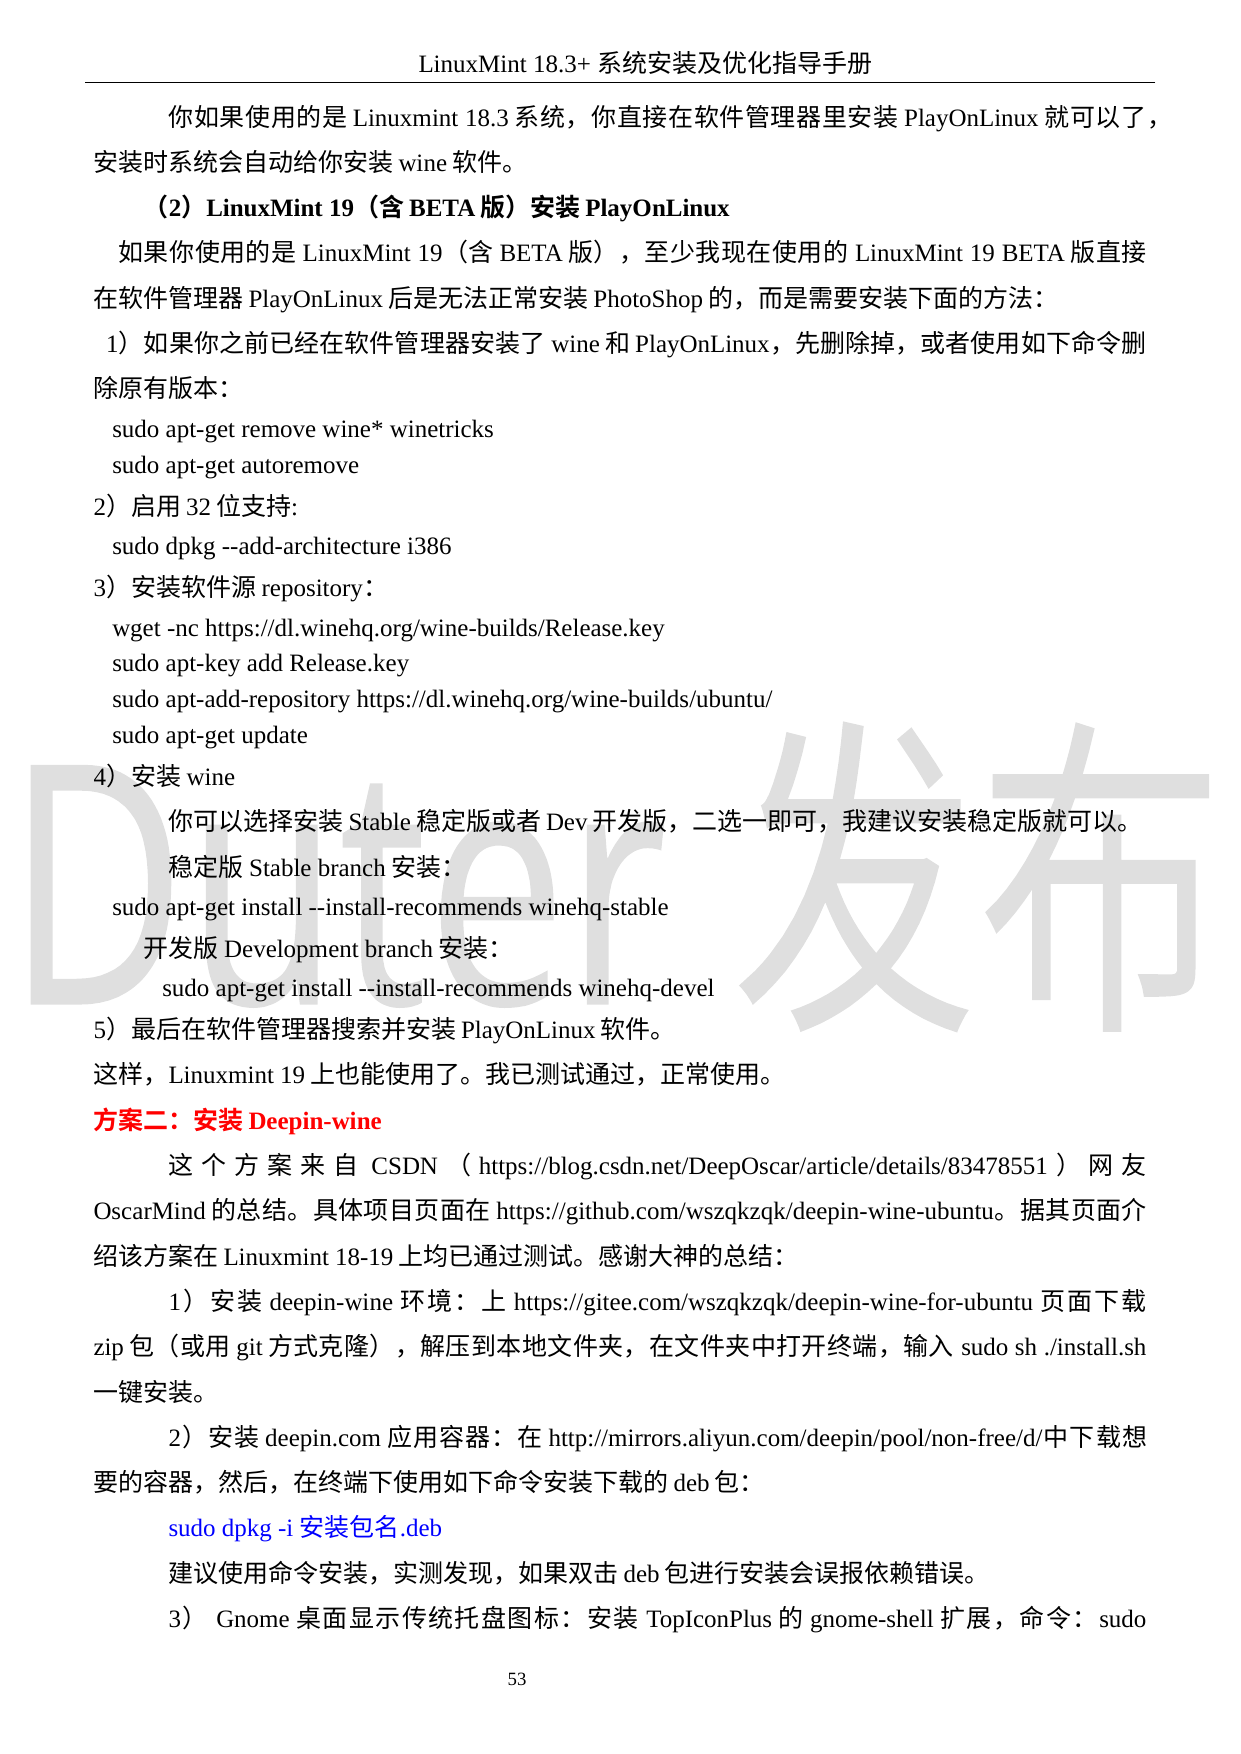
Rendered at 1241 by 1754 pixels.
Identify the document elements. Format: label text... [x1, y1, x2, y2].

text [93, 1598, 1147, 1635]
text 建议使用命令安装，实测发现，如果双击deb包进行安装会误报依赖错误。 [93, 1553, 1147, 1589]
list sudo apt-key add Release.key [93, 648, 1147, 677]
list sudo apt-get remove wine* winetricks [93, 414, 1147, 443]
list 开发版 Development branch安装： [93, 928, 1147, 964]
list wget -nc https://dl.winehq.org/wine-builds/Release.key [93, 613, 1147, 641]
list 如果你使用的是LinuxMint 19（含BETA版），至少我现在使用的LinuxMint 19 BETA版直接在软件管理器PlayOnLinux后是无法正常安装PhotoShop的，而是需要安装下面的方法： [93, 233, 1147, 314]
list 2）启用32位支持: [93, 486, 1147, 522]
text 这个方案来自CSDN（https://blog.csdn.net/DeepOscar/article/details/83478551）网友OscarMind的总结。具体项目页面在https://github.com/wszqkzqk/deepin-wine-ubuntu。据其页面介绍该方案在Linuxmint 18-19上均已通过测试。感谢大神的总结： [93, 1145, 1147, 1272]
list 3）安装软件源 repository： [93, 567, 1147, 603]
list sudo apt-get autoremove [93, 450, 1147, 479]
list 5）最后在软件管理器搜索并安装PlayOnLinux软件。 [93, 1009, 1147, 1046]
list sudo apt-get install --install-recommends winehq-stable [93, 892, 1147, 921]
list sudo apt-get update [93, 720, 1147, 749]
list sudo apt-add-repository https://dl.winehq.org/wine-builds/ubuntu/ [93, 684, 1147, 713]
list 4）安装 wine [93, 756, 1147, 793]
list LinuxMint 19（含BETA版）安装PlayOnLinux [93, 188, 1147, 224]
list sudo dpkg --add-architecture i386 [93, 531, 1147, 560]
text sudo dpkg -i 安装包名.deb [93, 1508, 1147, 1544]
text 稳定版 Stable branch安装： [93, 847, 1147, 883]
text 2）安装deepin.com应用容器：在http://mirrors.aliyun.com/deepin/pool/non-free/d/中下载想要的容器，然后，在终端下使用如下命令安装下载的deb包： [93, 1417, 1147, 1499]
text 1）安装deepin-wine环境：上https://gitee.com/wszqkzqk/deepin-wine-for-ubuntu页面下载zip包（或用git方式克隆），解压到本地文件夹，在文件夹中打开终端，输入sudo sh ./install.sh一键安装。 [93, 1281, 1147, 1408]
list sudo apt-get install --install-recommends winehq-devel [93, 973, 1147, 1002]
list 你如果使用的是Linuxmint 18.3系统，你直接在软件管理器里安装PlayOnLinux就可以了，安装时系统会自动给你安装wine软件。 [93, 97, 1147, 178]
list 1）如果你之前已经在软件管理器安装了wine和PlayOnLinux，先删除掉，或者使用如下命令删除原有版本： [93, 323, 1147, 405]
list 这样，Linuxmint 19上也能使用了。我已测试通过，正常使用。 [93, 1055, 1147, 1091]
list 方案二：安装Deepin-wine [93, 1100, 1147, 1136]
text 你可以选择安装Stable稳定版或者Dev开发版，二选一即可，我建议安装稳定版就可以。 [93, 802, 1147, 838]
